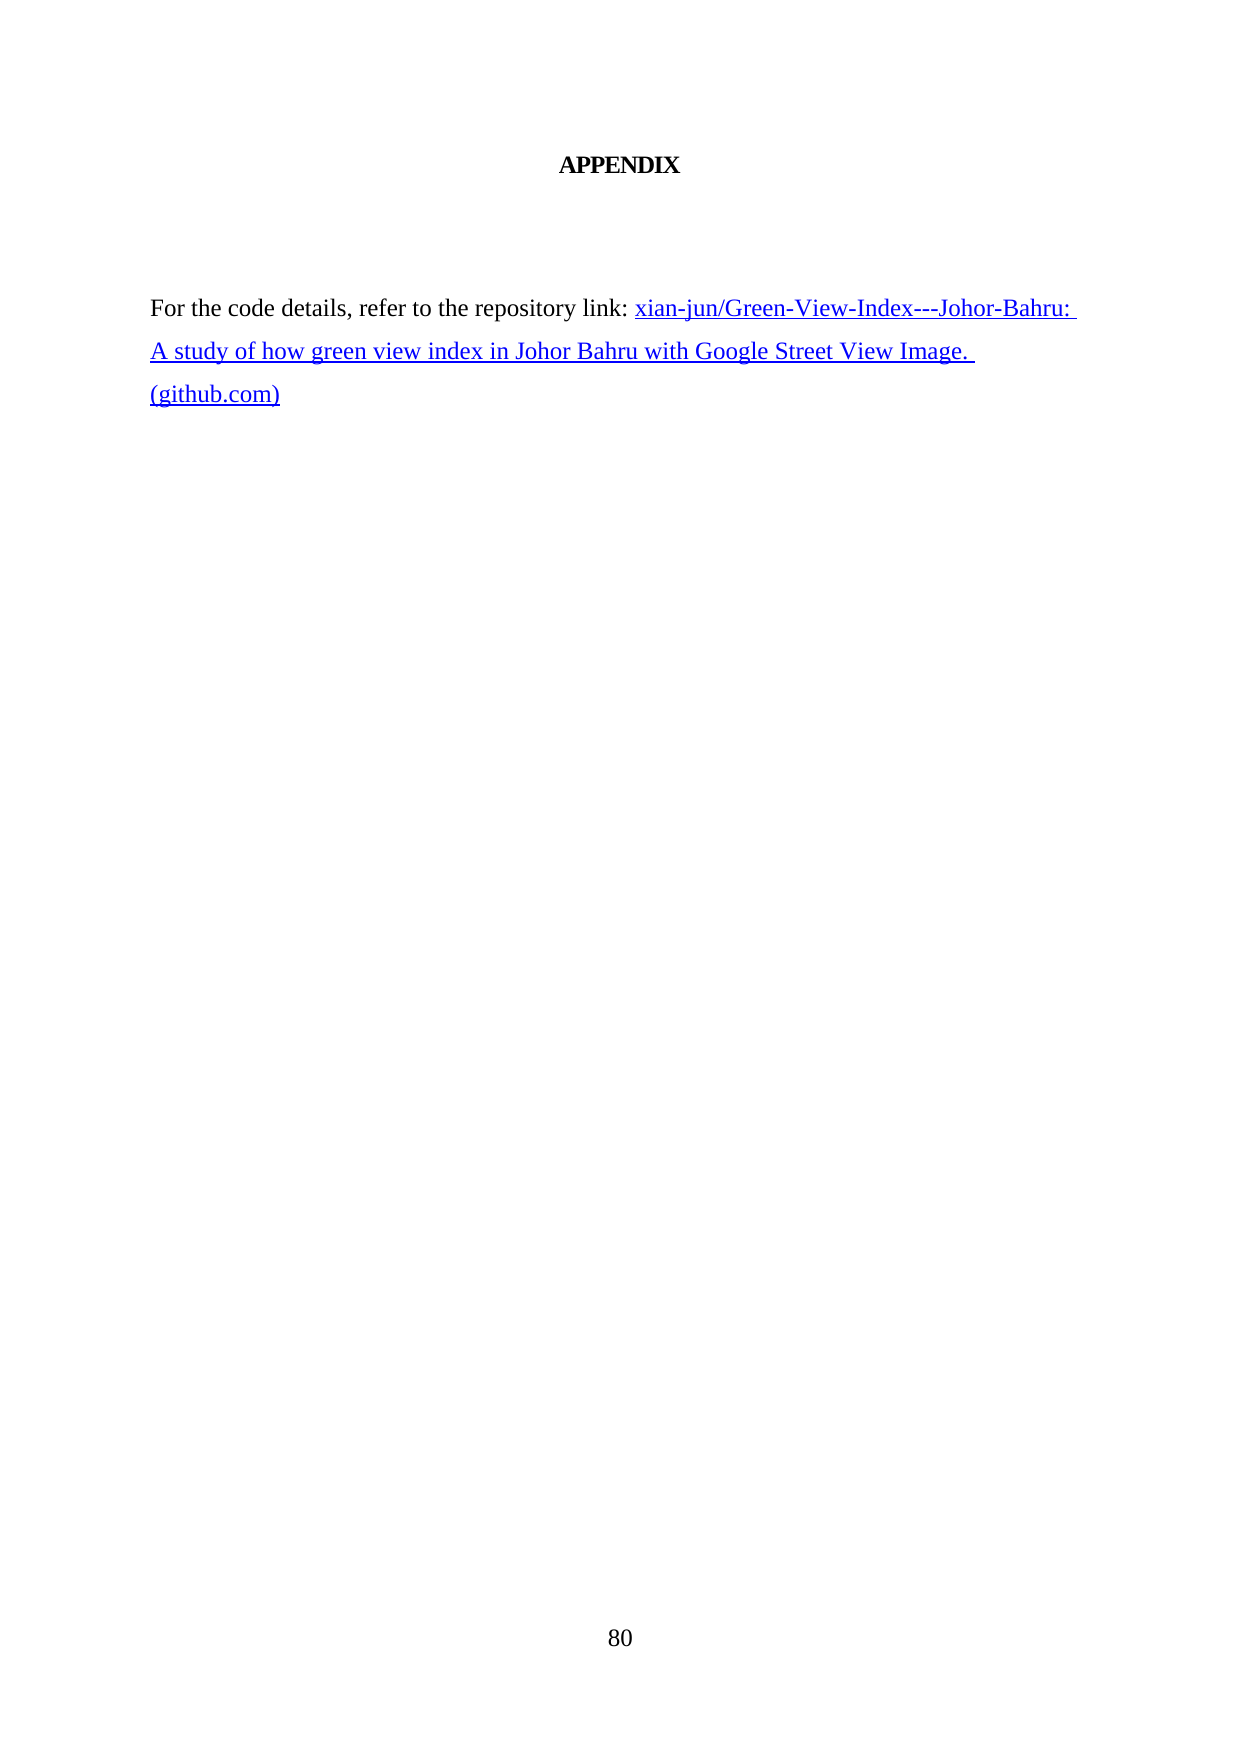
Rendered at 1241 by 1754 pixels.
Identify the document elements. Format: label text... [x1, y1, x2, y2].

text For the code details, refer to the repository link: xian-jun/Green-View-Index---Johor-Bahru: A study of how green view index in Johor Bahru with Google Street View Image. (github.com) [150, 293, 1090, 408]
text APPENDIX [150, 150, 1090, 179]
